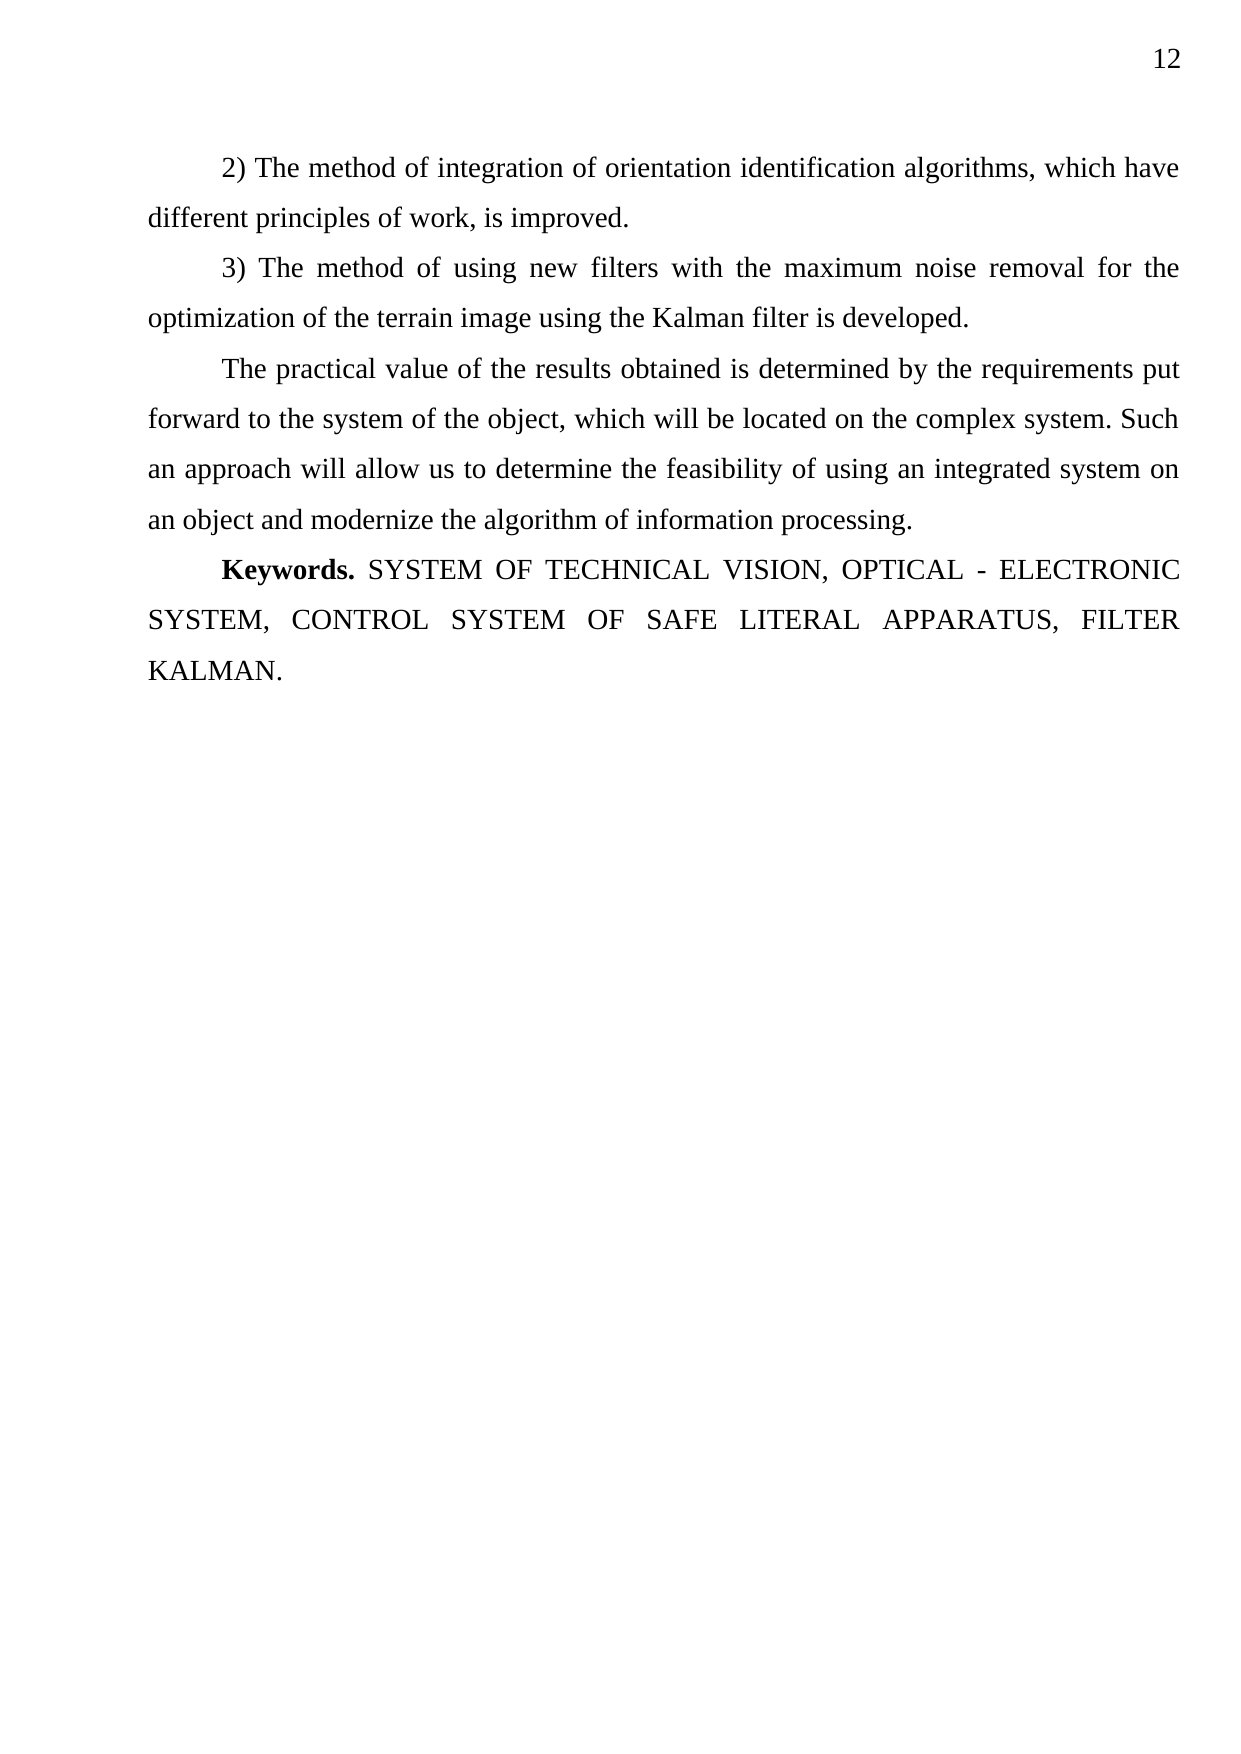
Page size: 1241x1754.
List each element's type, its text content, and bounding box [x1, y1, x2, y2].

text The practical value of the results obtained is determined by the requirements put forward to the system of the object, which will be located on the complex system. Such an approach will allow us to determine the feasibility of using an integrated system on an object and modernize the algorithm of information processing. [148, 351, 1181, 535]
text 3) The method of using new filters with the maximum noise removal for the optimization of the terrain image using the Kalman filter is developed. [148, 250, 1181, 334]
text 2) The method of integration of orientation identification algorithms, which have different principles of work, is improved. [148, 150, 1181, 233]
text Keywords. SYSTEM OF TECHNICAL VISION, OPTICAL - ELECTRONIC SYSTEM, CONTROL SYSTEM OF SAFE LITERAL APPARATUS, FILTER KALMAN. [148, 552, 1181, 686]
